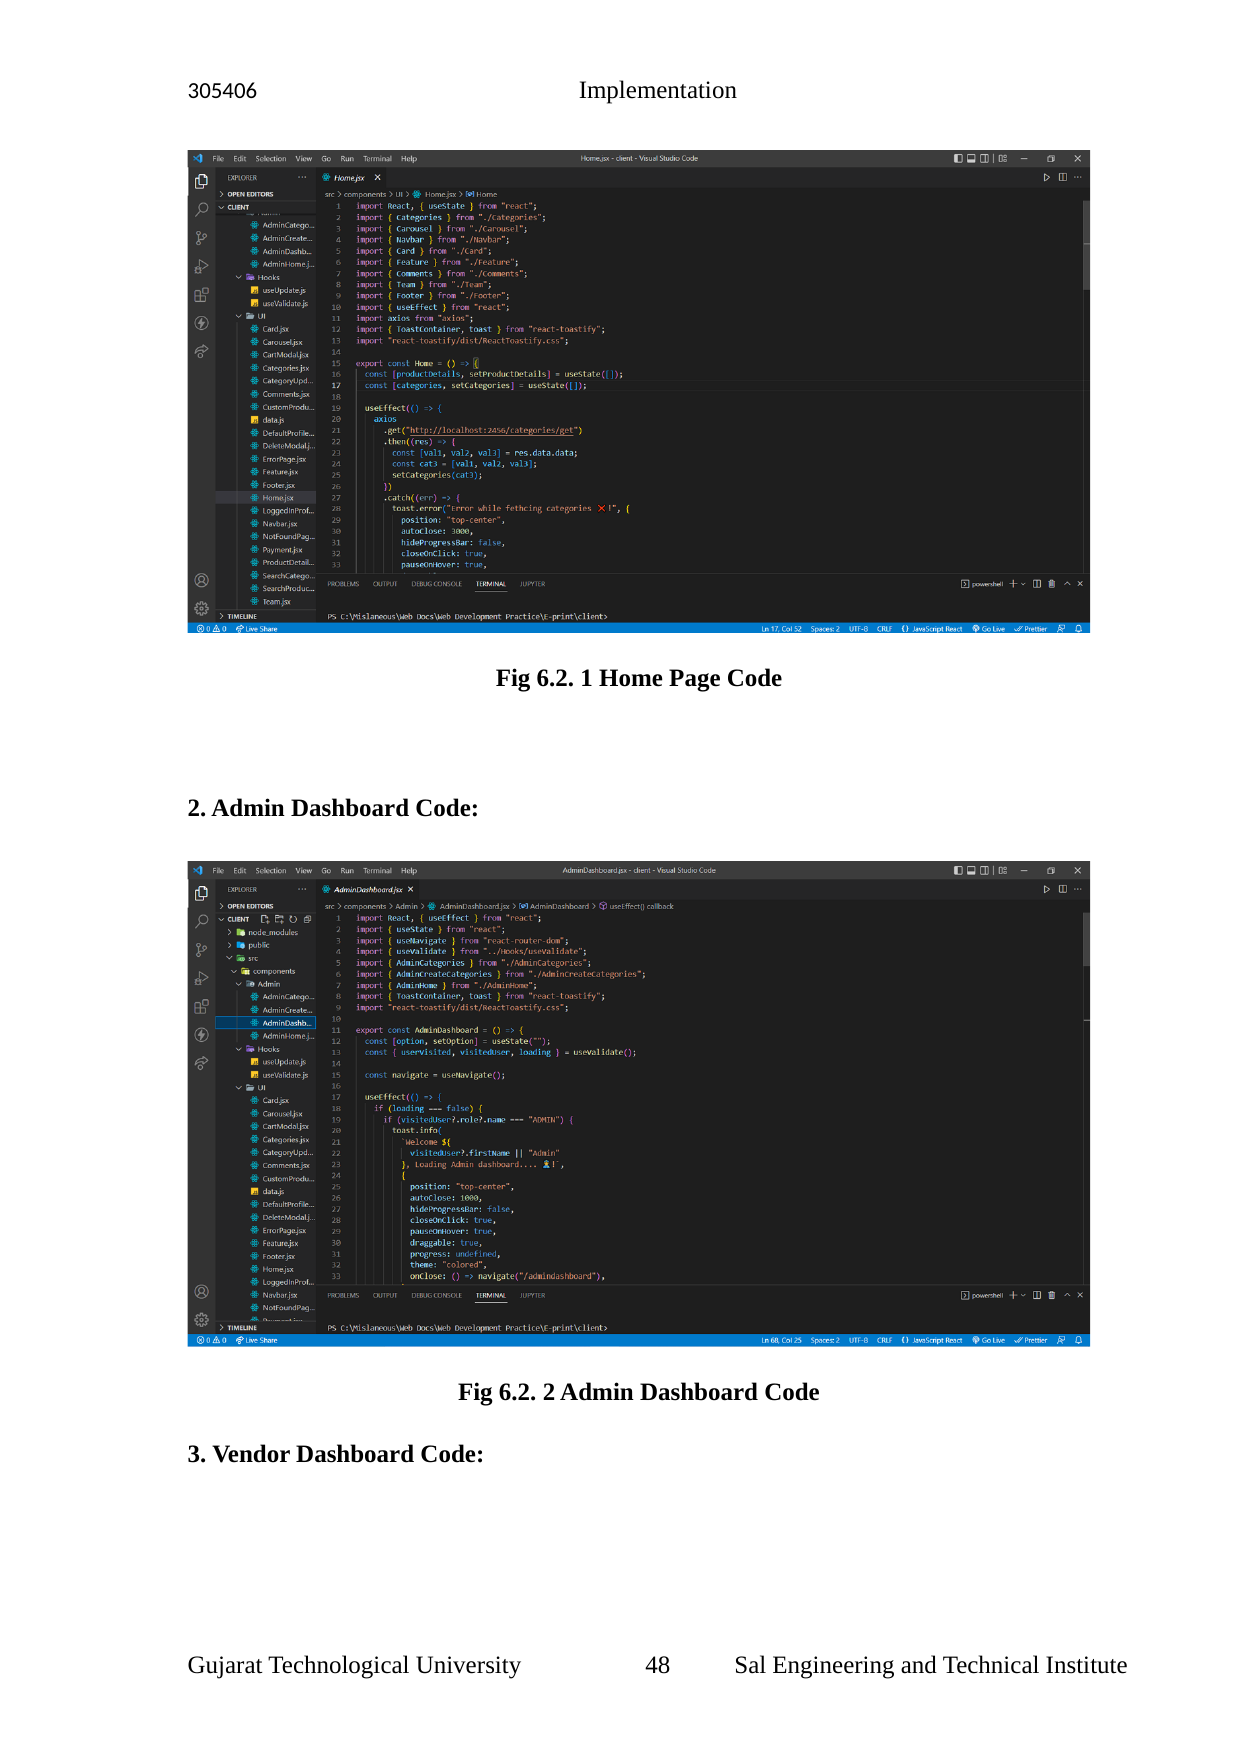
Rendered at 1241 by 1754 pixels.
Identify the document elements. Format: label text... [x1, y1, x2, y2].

text 2. Admin Dashboard Code: [187, 793, 1090, 822]
text 3. Vendor Dashboard Code: [187, 1439, 1090, 1468]
picture [187, 150, 1091, 633]
picture [187, 861, 1091, 1347]
